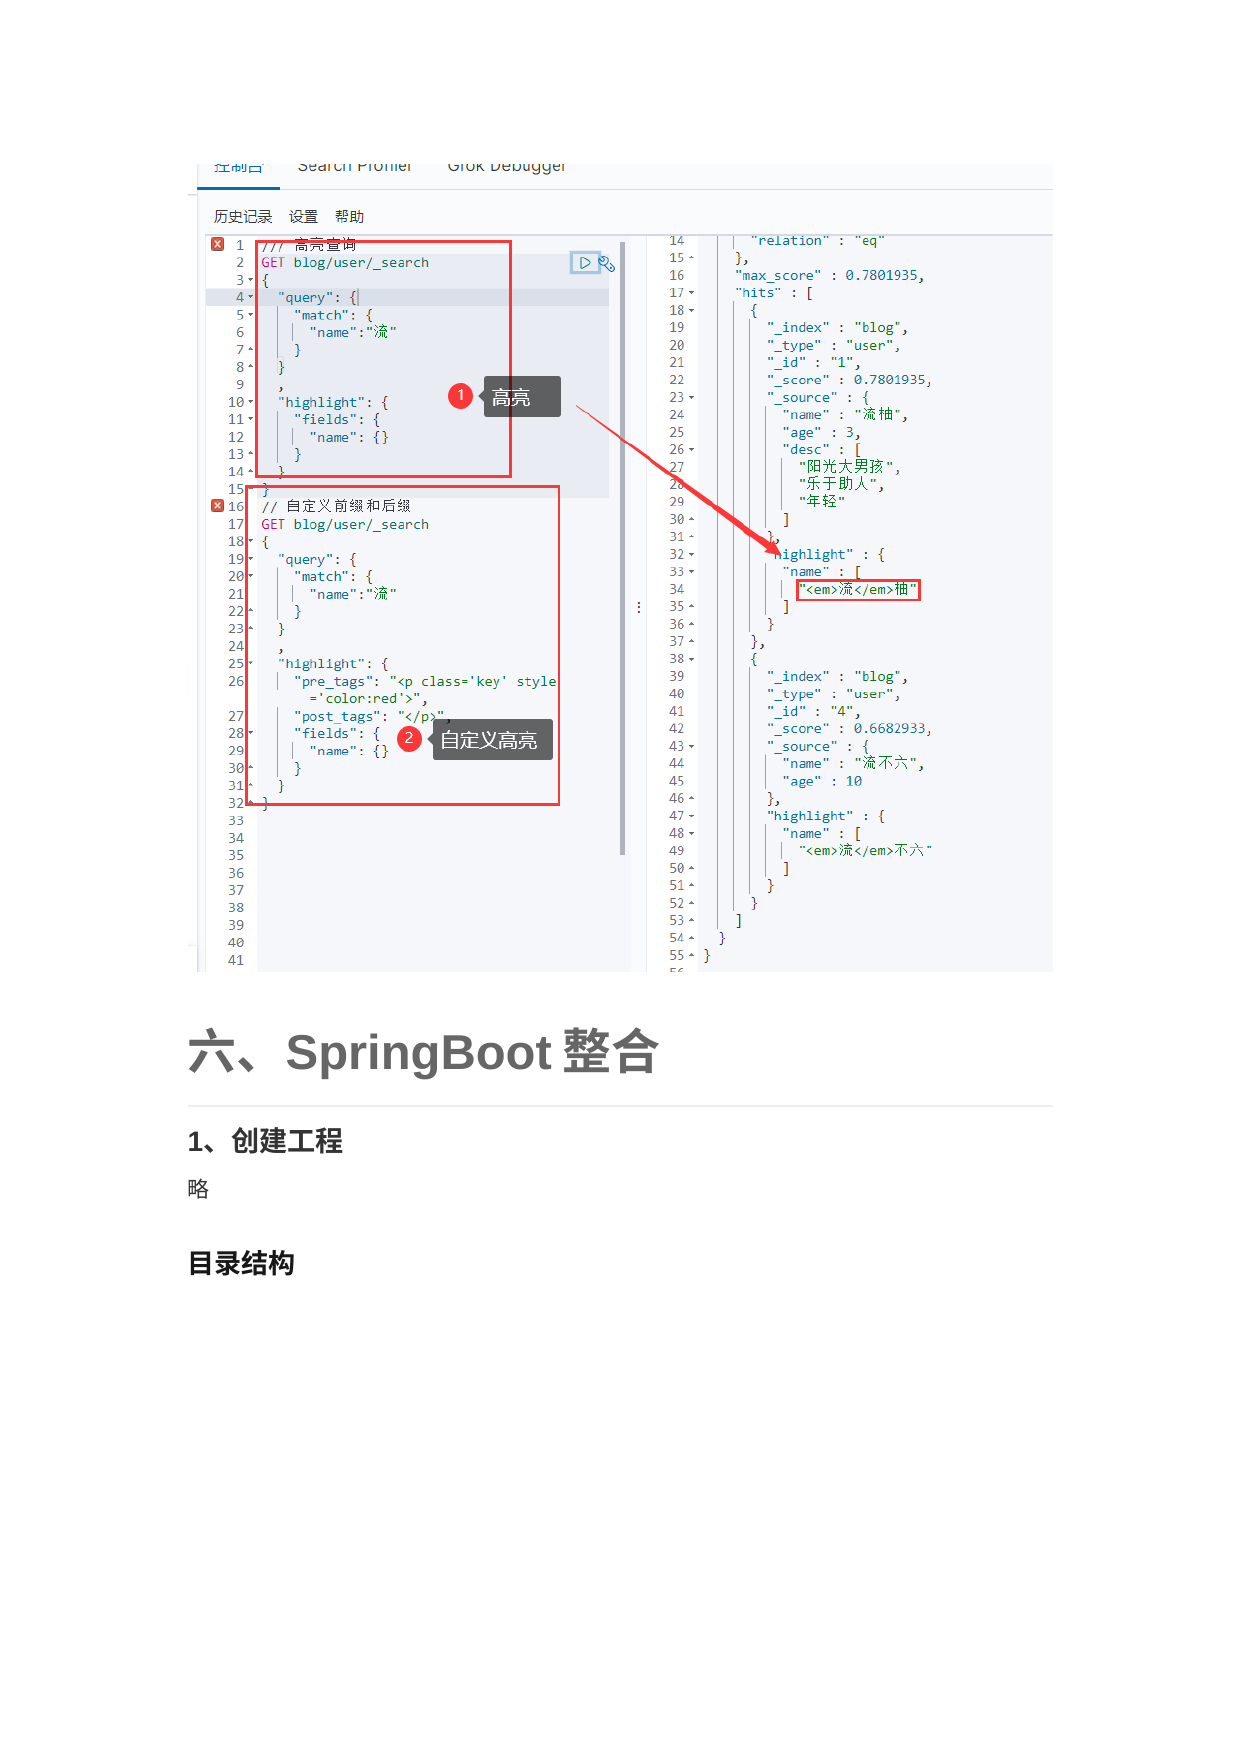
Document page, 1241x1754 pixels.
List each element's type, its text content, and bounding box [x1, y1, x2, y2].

text 目录结构 [187, 1229, 1053, 1294]
text 1、创建工程 [187, 1107, 1053, 1172]
picture [187, 164, 1053, 972]
text 略 [187, 1172, 1053, 1204]
text 六、SpringBoot整合 [187, 999, 1053, 1107]
